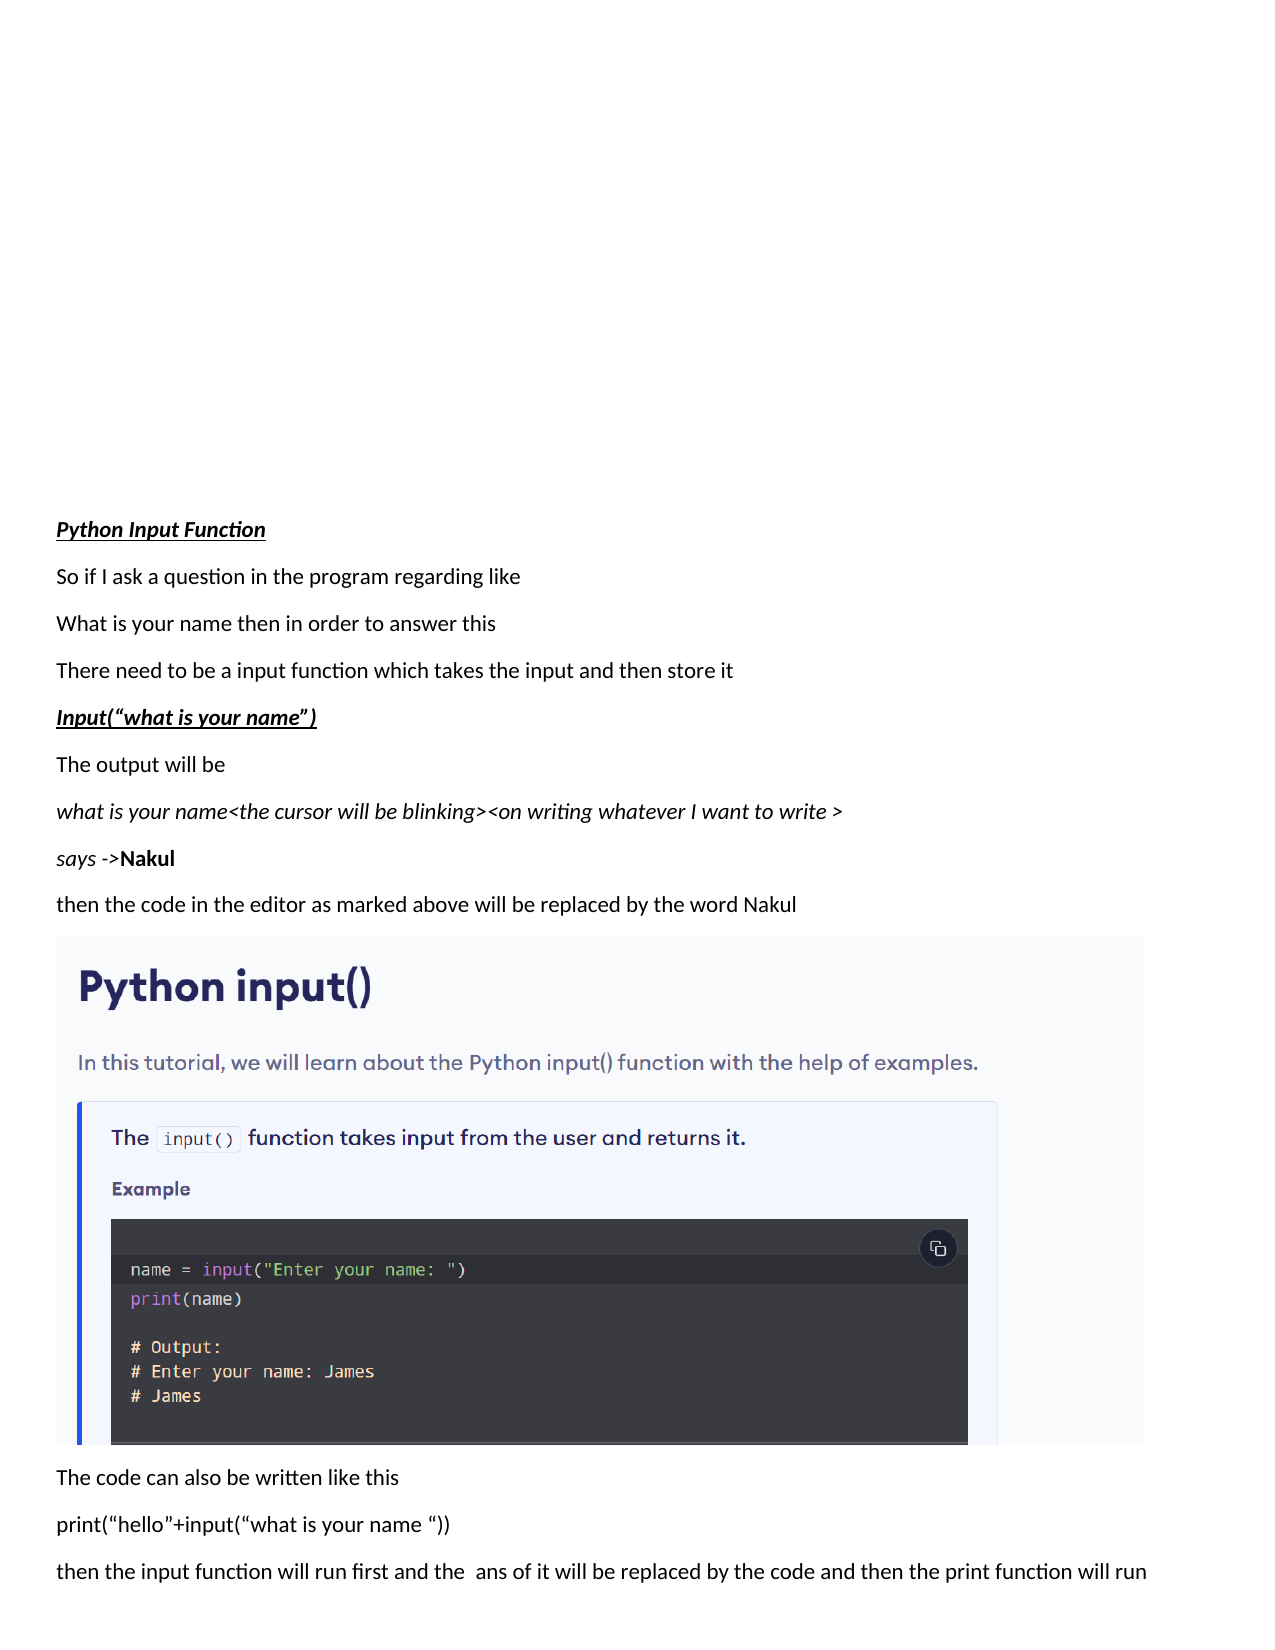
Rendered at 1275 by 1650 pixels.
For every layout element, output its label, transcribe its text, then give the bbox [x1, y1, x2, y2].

text Python Input Function [56, 516, 1237, 544]
text The output will be [56, 750, 1237, 778]
text The code can also be written like this [56, 1463, 1237, 1491]
text what is your name<the cursor will be blinking><on writing whatever I want to write > [56, 797, 1237, 825]
text then the code in the editor as marked above will be replaced by the word Nakul [56, 891, 1237, 919]
picture [56, 937, 1144, 1445]
text What is your name then in order to answer this [56, 609, 1237, 637]
text then the input function will run first and the ans of it will be replaced by the code and then the print function will run [56, 1557, 1237, 1585]
text says ->Nakul [56, 844, 1237, 872]
text print(“hello”+input(“what is your name “)) [56, 1510, 1237, 1538]
text There need to be a input function which takes the input and then store it [56, 656, 1237, 684]
text Input(“what is your name”) [56, 703, 1237, 731]
text So if I ask a question in the program regarding like [56, 562, 1237, 591]
